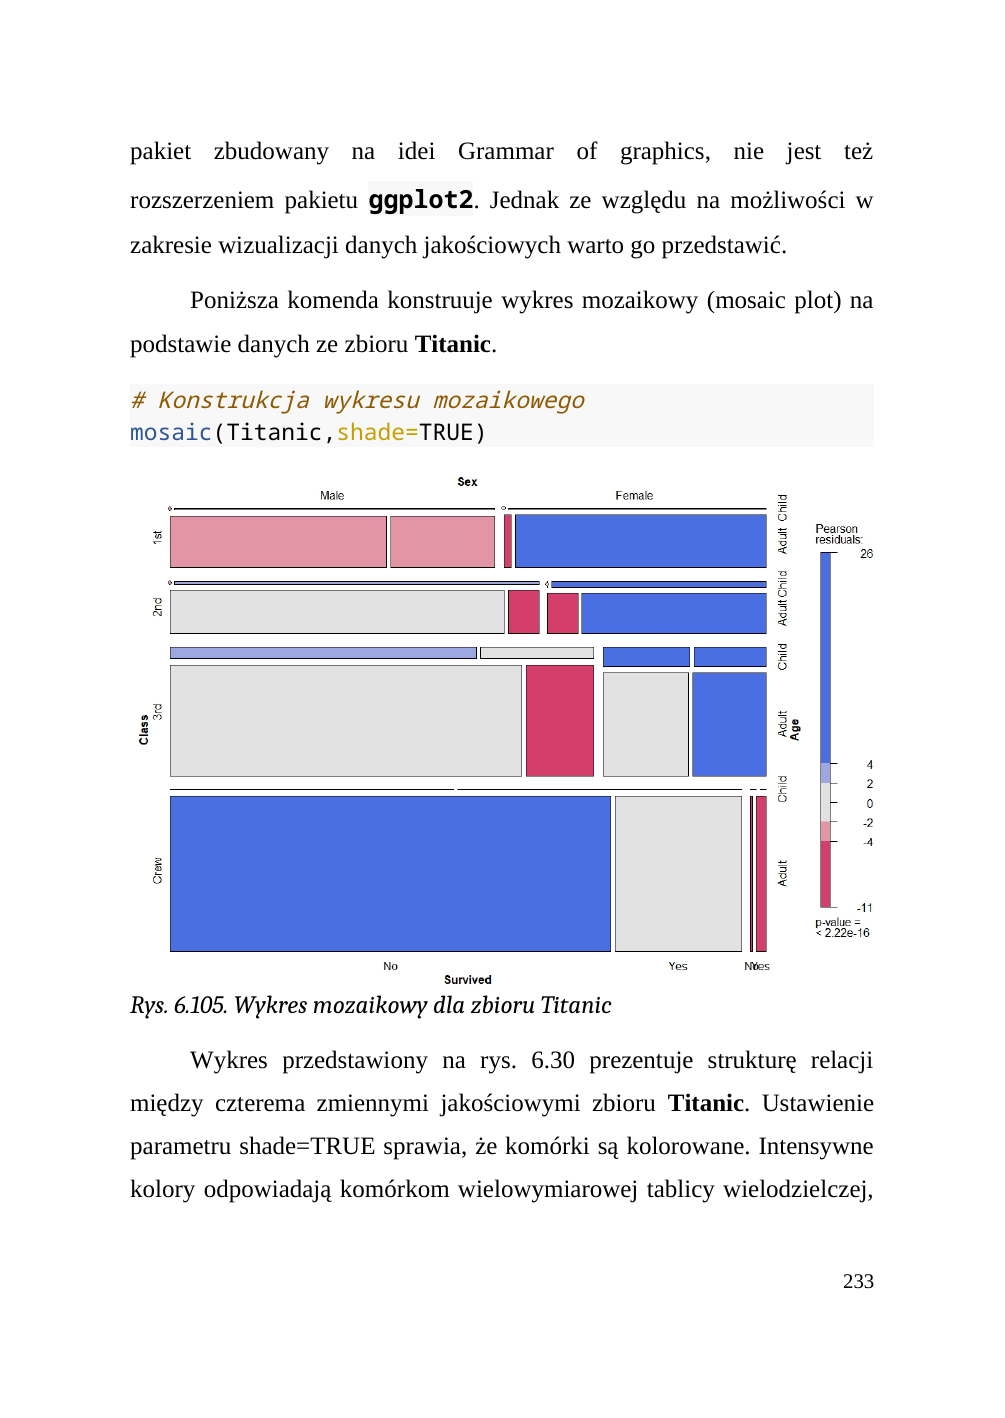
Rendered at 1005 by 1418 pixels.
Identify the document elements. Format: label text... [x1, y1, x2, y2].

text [130, 1045, 874, 1203]
text # Konstrukcja wykresu mozaikowego mosaic(Titanic,shade=TRUE) [487, 384, 874, 447]
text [130, 136, 874, 259]
text Poniższa komenda konstruuje wykres mozaikowy (mosaic plot) na podstawie danych ze zbioru Titanic. [130, 286, 874, 357]
picture [129, 467, 875, 992]
